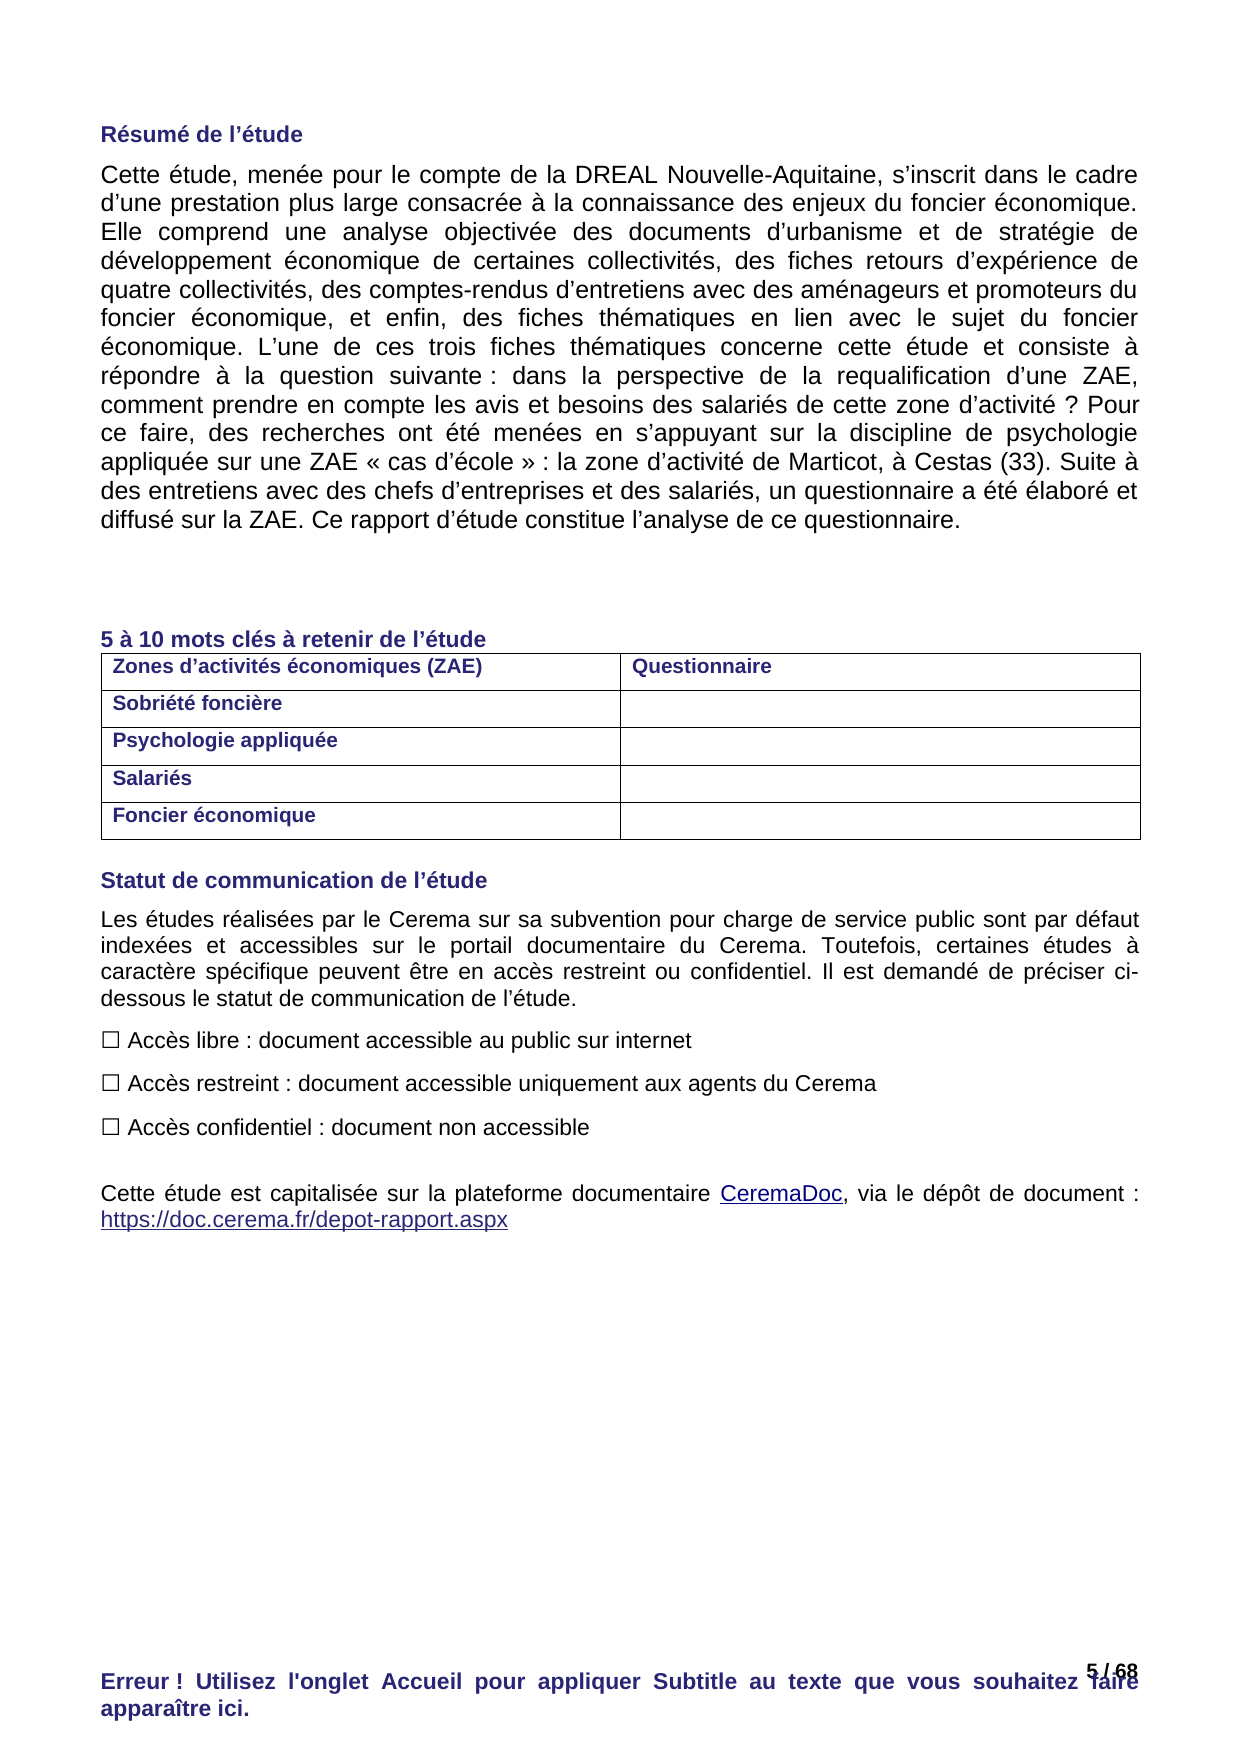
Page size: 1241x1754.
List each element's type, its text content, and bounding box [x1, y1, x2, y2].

table_cell [621, 691, 1140, 727]
table_cell [621, 728, 1140, 764]
text Accès libre : document accessible au public sur internet [100, 1023, 1140, 1055]
text Résumé de l’étude [100, 121, 1140, 147]
text Les études réalisées par le Cerema sur sa subvention pour charge de service public sont par défaut indexées et accessibles sur le portail documentaire du Cerema. Toutefois, certaines études à caractère spécifique peuvent être en accès restreint ou confidentiel. Il est demandé de préciser ci-dessous le statut de communication de l’étude. [100, 906, 1140, 1011]
table_header Questionnaire [621, 654, 1140, 690]
table_cell [621, 766, 1140, 802]
table_cell Salariés [102, 766, 620, 802]
text 5 à 10 mots clés à retenir de l’étude [100, 626, 1140, 652]
table_cell Sobriété foncière [102, 691, 620, 727]
table_cell [621, 803, 1140, 839]
text Cette étude, menée pour le compte de la DREAL Nouvelle-Aquitaine, s’inscrit dans le cadre d’une prestation plus large consacrée à la connaissance des enjeux du foncier économique. Elle comprend une analyse objectivée des documents d’urbanisme et de stratégie de développement économique de certaines collectivités, des fiches retours d’expérience de quatre collectivités, des comptes-rendus d’entretiens avec des aménageurs et promoteurs du foncier économique, et enfin, des fiches thématiques en lien avec le sujet du foncier économique. L’une de ces trois fiches thématiques concerne cette étude et consiste à répondre à la question suivante : dans la perspective de la requalification d’une ZAE, comment prendre en compte les avis et besoins des salariés de cette zone d’activité ? Pour ce faire, des recherches ont été menées en s’appuyant sur la discipline de psychologie appliquée sur une ZAE « cas d’école » : la zone d’activité de Marticot, à Cestas (33). Suite à des entretiens avec des chefs d’entreprises et des salariés, un questionnaire a été élaboré et diffusé sur la ZAE. Ce rapport d’étude constitue l’analyse de ce questionnaire. [100, 160, 1140, 533]
table_cell Psychologie appliquée [102, 728, 620, 764]
text Statut de communication de l’étude [100, 867, 1140, 893]
text Accès confidentiel : document non accessible [121, 1111, 1140, 1142]
text Accès restreint : document accessible uniquement aux agents du Cerema [121, 1067, 1140, 1098]
table_cell Foncier économique [102, 803, 620, 839]
table_header Zones d’activités économiques (ZAE) [102, 654, 620, 690]
text Cette étude est capitalisée sur la plateforme documentaire CeremaDoc, via le dépôt de document : https://doc.cerema.fr/depot-rapport.aspx [100, 1180, 1140, 1232]
